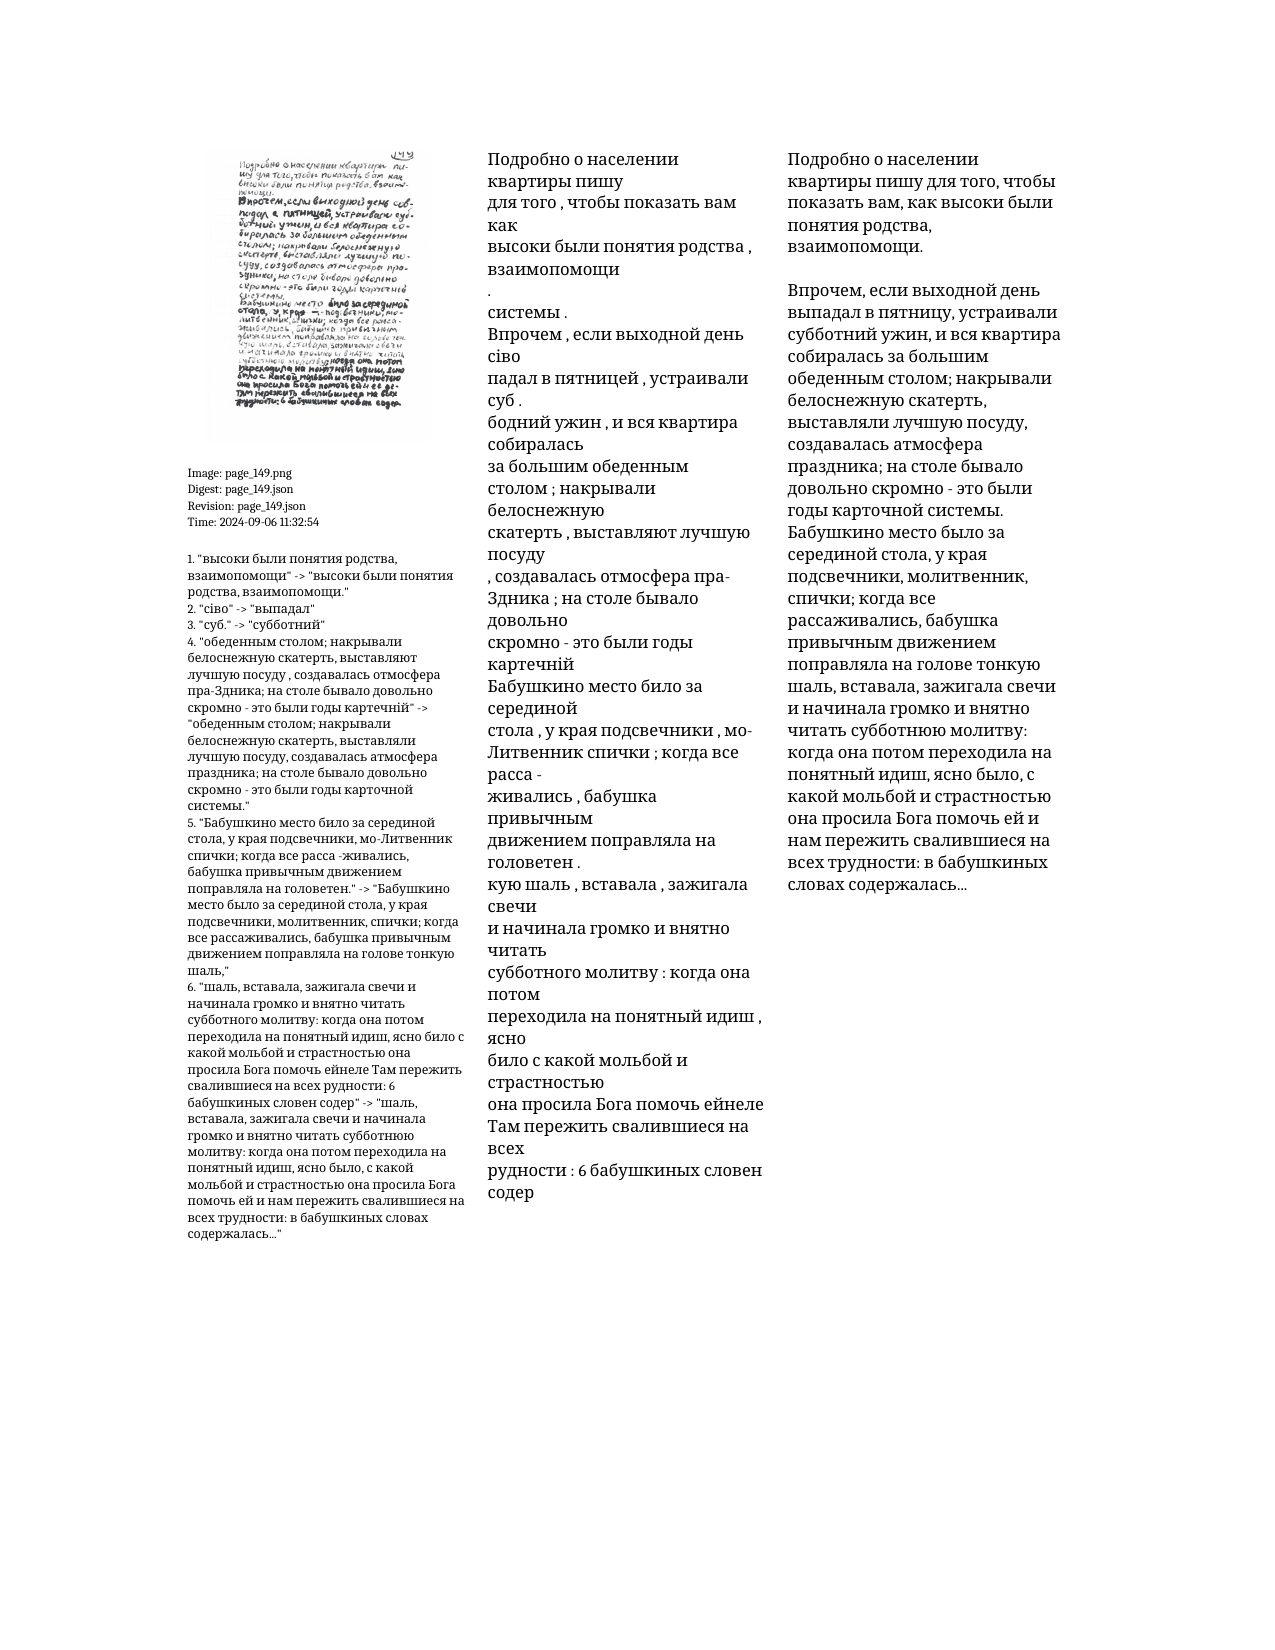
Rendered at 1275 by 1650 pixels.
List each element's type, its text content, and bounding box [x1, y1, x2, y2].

picture [206, 150, 432, 442]
table_header Image: page_149.png Digest: page_149.json Revision: page_149.json Time: 2024-09-06 11:32:54 1. "высоки были понятия родства, взаимопомощи" -> "высоки были понятия родства, взаимопомощи." 2. "сіво" -> "выпадал" 3. "суб." -> "субботний" 4. "обеденным столом; накрывали белоснежную скатерть, выставляют лучшую посуду , создавалась отмосфера пра-Здника; на столе бывало довольно скромно - это были годы картечній" -> "обеденным столом; накрывали белоснежную скатерть, выставляли лучшую посуду, создавалась атмосфера праздника; на столе бывало довольно скромно - это были годы карточной системы." 5. "Бабушкино место било за серединой стола, у края подсвечники, мо-Литвенник спички; когда все расса -живались, бабушка привычным движением поправляла на головетен." -> "Бабушкино место было за серединой стола, у края подсвечники, молитвенник, спички; когда все рассаживались, бабушка привычным движением поправляла на голове тонкую шаль," 6. "шаль, вставала, зажигала свечи и начинала громко и внятно читать субботного молитву: когда она потом переходила на понятный идиш, ясно било с какой мольбой и страстностью она просила Бога помочь ейнеле Там пережить свалившиеся на всех рудности: 6 бабушкиных словен содер" -> "шаль, вставала, зажигала свечи и начинала громко и внятно читать субботнюю молитву: когда она потом переходила на понятный идиш, ясно было, с какой мольбой и страстностью она просила Бога помочь ей и нам пережить свалившиеся на всех трудности: в бабушкиных словах содержалась..." [176, 150, 476, 1500]
table_header Подробно о населении квартиры пишу для того, чтобы показать вам, как высоки были понятия родства, взаимопомощи. Впрочем, если выходной день выпадал в пятницу, устраивали субботний ужин, и вся квартира собиралась за большим обеденным столом; накрывали белоснежную скатерть, выставляли лучшую посуду, создавалась атмосфера праздника; на столе бывало довольно скромно - это были годы карточной системы. Бабушкино место было за серединой стола, у края подсвечники, молитвенник, спички; когда все рассаживались, бабушка привычным движением поправляла на голове тонкую шаль, вставала, зажигала свечи и начинала громко и внятно читать субботнюю молитву: когда она потом переходила на понятный идиш, ясно было, с какой мольбой и страстностью она просила Бога помочь ей и нам пережить свалившиеся на всех трудности: в бабушкиных словах содержалась... [776, 150, 1076, 1500]
table_header Подробно о населении квартиры пишу для того , чтобы показать вам как высоки были понятия родства , взаимопомощи . системы . Впрочем , если выходной день сіво падал в пятницей , устраивали суб . бодний ужин , и вся квартира собиралась за большим обеденным столом ; накрывали белоснежную скатерть , выставляют лучшую посуду , создавалась отмосфера пра- Здника ; на столе бывало довольно скромно - это были годы картечній Бабушкино место било за серединой стола , у края подсвечники , мо- Литвенник спички ; когда все расса - живались , бабушка привычным движением поправляла на головетен . кую шаль , вставала , зажигала свечи и начинала громко и внятно читать субботного молитву : когда она потом переходила на понятный идиш , ясно било с какой мольбой и страстностью она просила Бога помочь ейнеле Там пережить свалившиеся на всех рудности : 6 бабушкиных словен содер [476, 150, 776, 1500]
